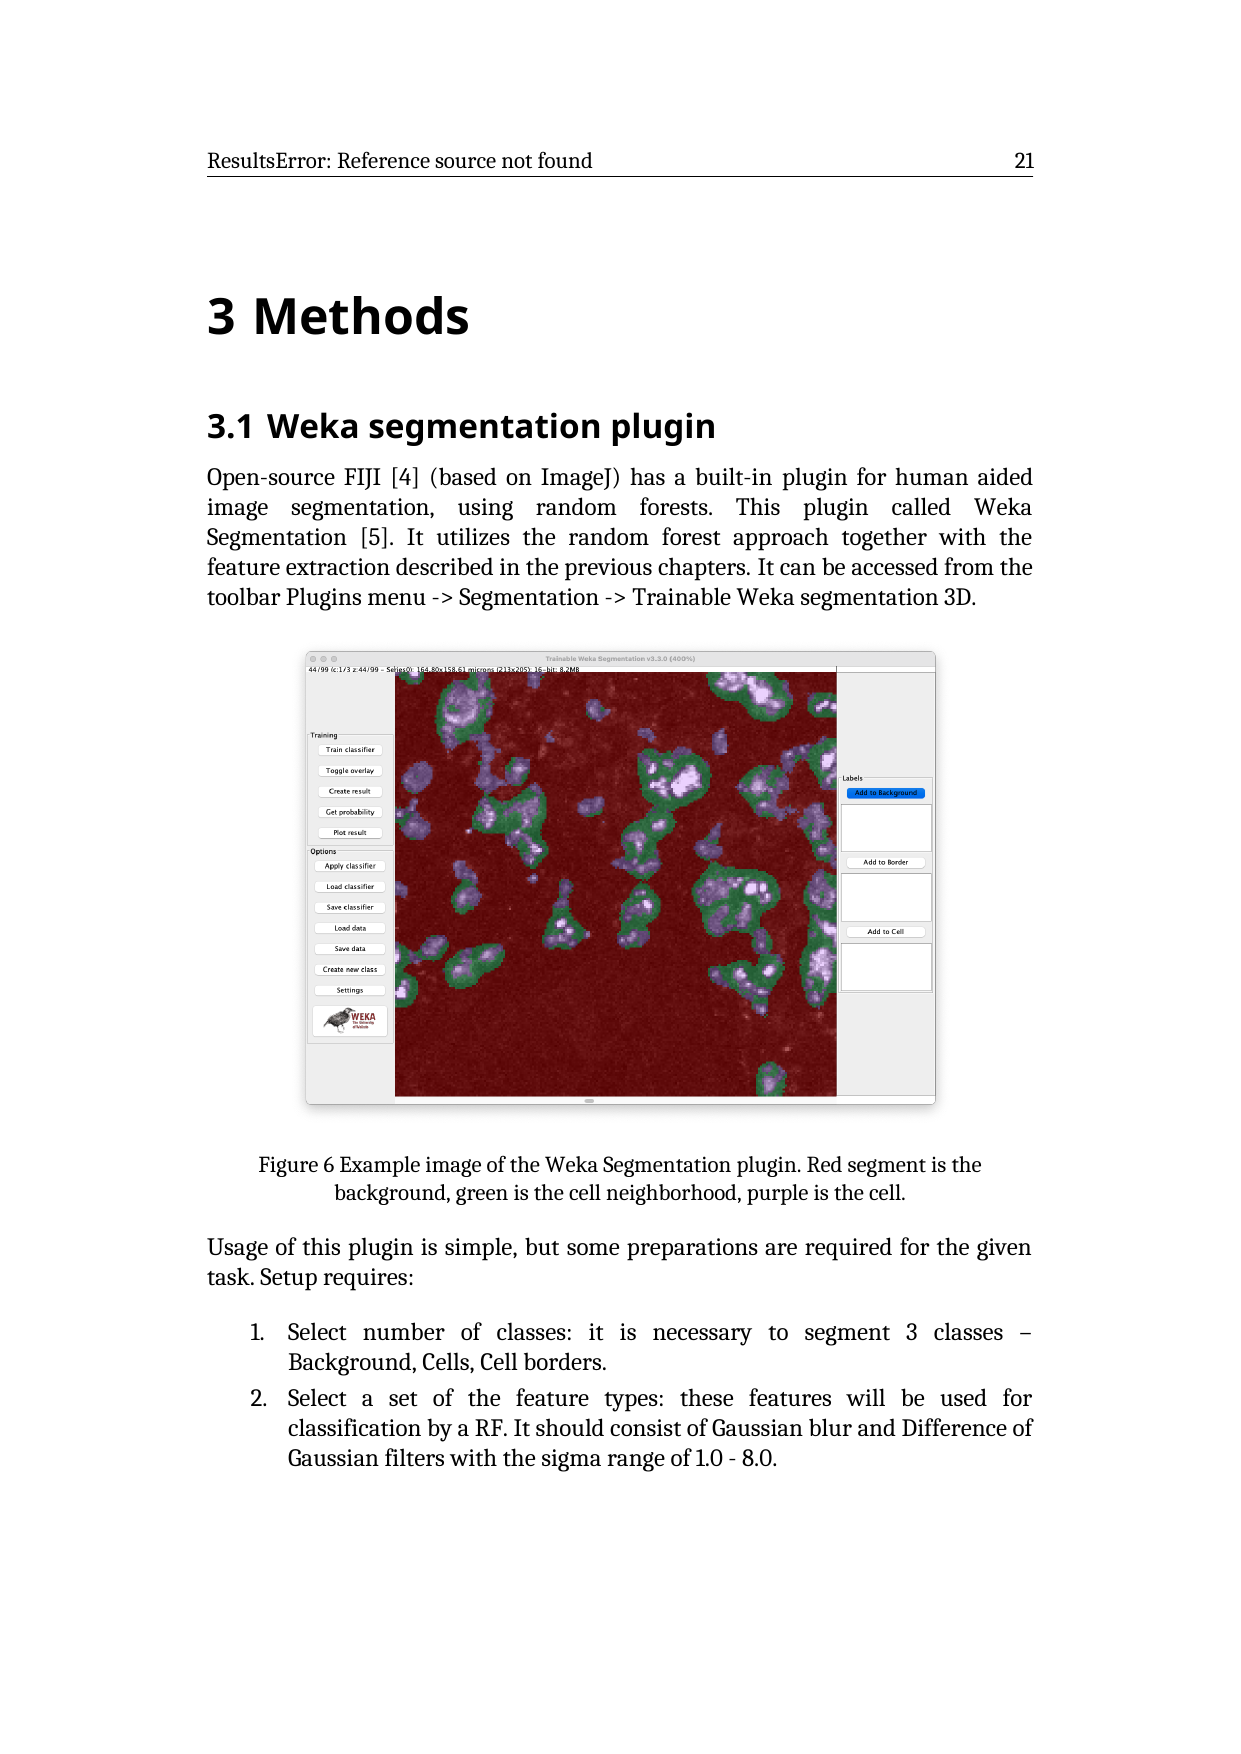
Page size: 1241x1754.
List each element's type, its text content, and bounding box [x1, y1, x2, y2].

text Usage of this plugin is simple, but some preparations are required for the given task. Setup requires: [207, 1232, 1033, 1291]
subtitle Methods [207, 281, 1033, 349]
picture [288, 638, 953, 1126]
subtitle Weka segmentation plugin [207, 402, 1033, 448]
text Open-source FIJI (based on ImageJ) has a built-in plugin for human aided image segmentation, using random forests. This plugin called Weka Segmentation . It utilizes the random forest approach together with the feature extraction described in the previous chapters. It can be accessed from the toolbar Plugins menu -> Segmentation -> Trainable Weka segmentation 3D. [207, 463, 1033, 612]
list Select a set of the feature types: these features will be used for classification by a RF. It should consist of Gaussian blur and Difference of Gaussian filters with the sigma range of 1.0 - 8.0. [250, 1384, 1033, 1473]
list Select number of classes: it is necessary to segment 3 classes – Background, Cells, Cell borders. [250, 1318, 1033, 1376]
text Figure 6 Example image of the Weka Segmentation plugin. Red segment is the background, green is the cell neighborhood, purple is the cell. [207, 1152, 1033, 1206]
